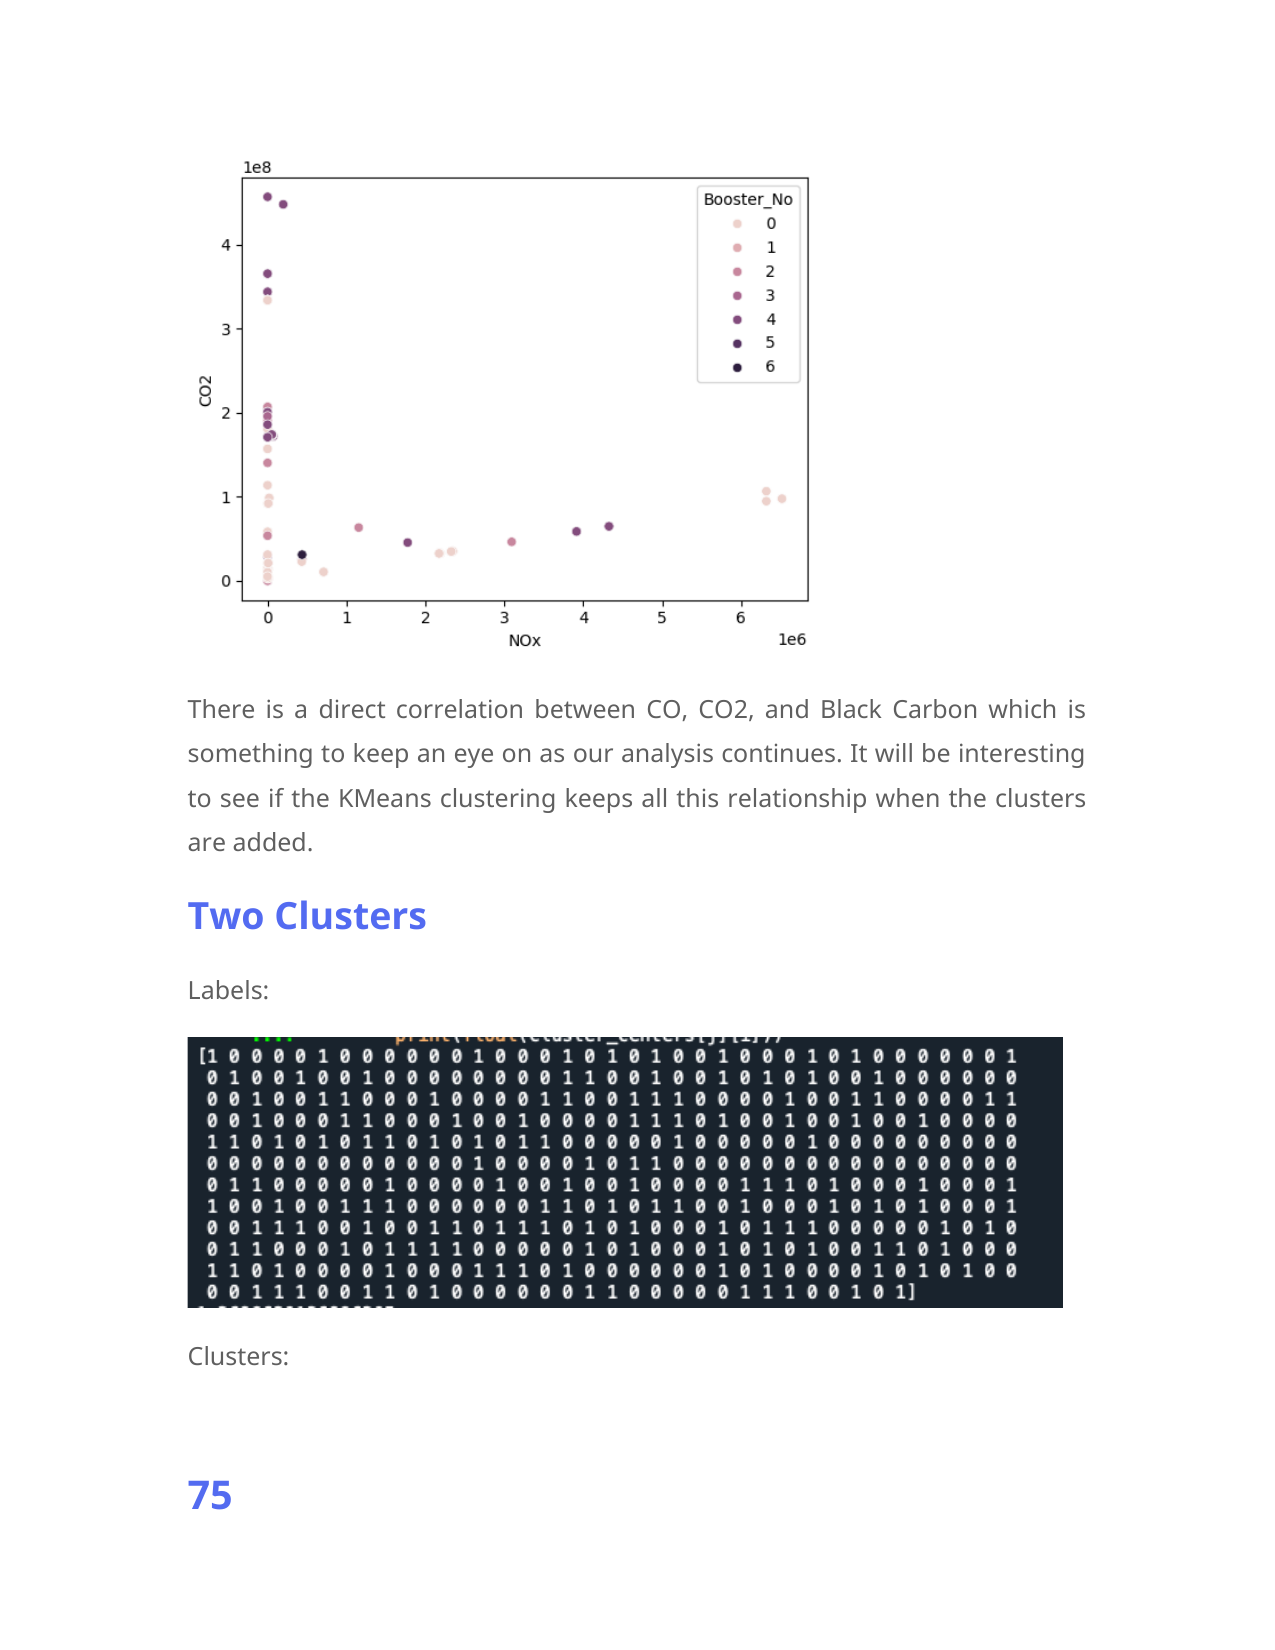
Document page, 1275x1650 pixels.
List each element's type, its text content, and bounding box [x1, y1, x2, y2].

picture [187, 150, 819, 661]
text There is a direct correlation between CO, CO2, and Black Carbon which is something to keep an eye on as our analysis continues. It will be interesting to see if the KMeans clustering keeps all this relationship when the clusters are added. [187, 692, 1087, 858]
text Clusters: [187, 1339, 1087, 1373]
subtitle Two Clusters [187, 889, 1087, 941]
picture [187, 1037, 1063, 1308]
text Labels: [187, 973, 1087, 1007]
